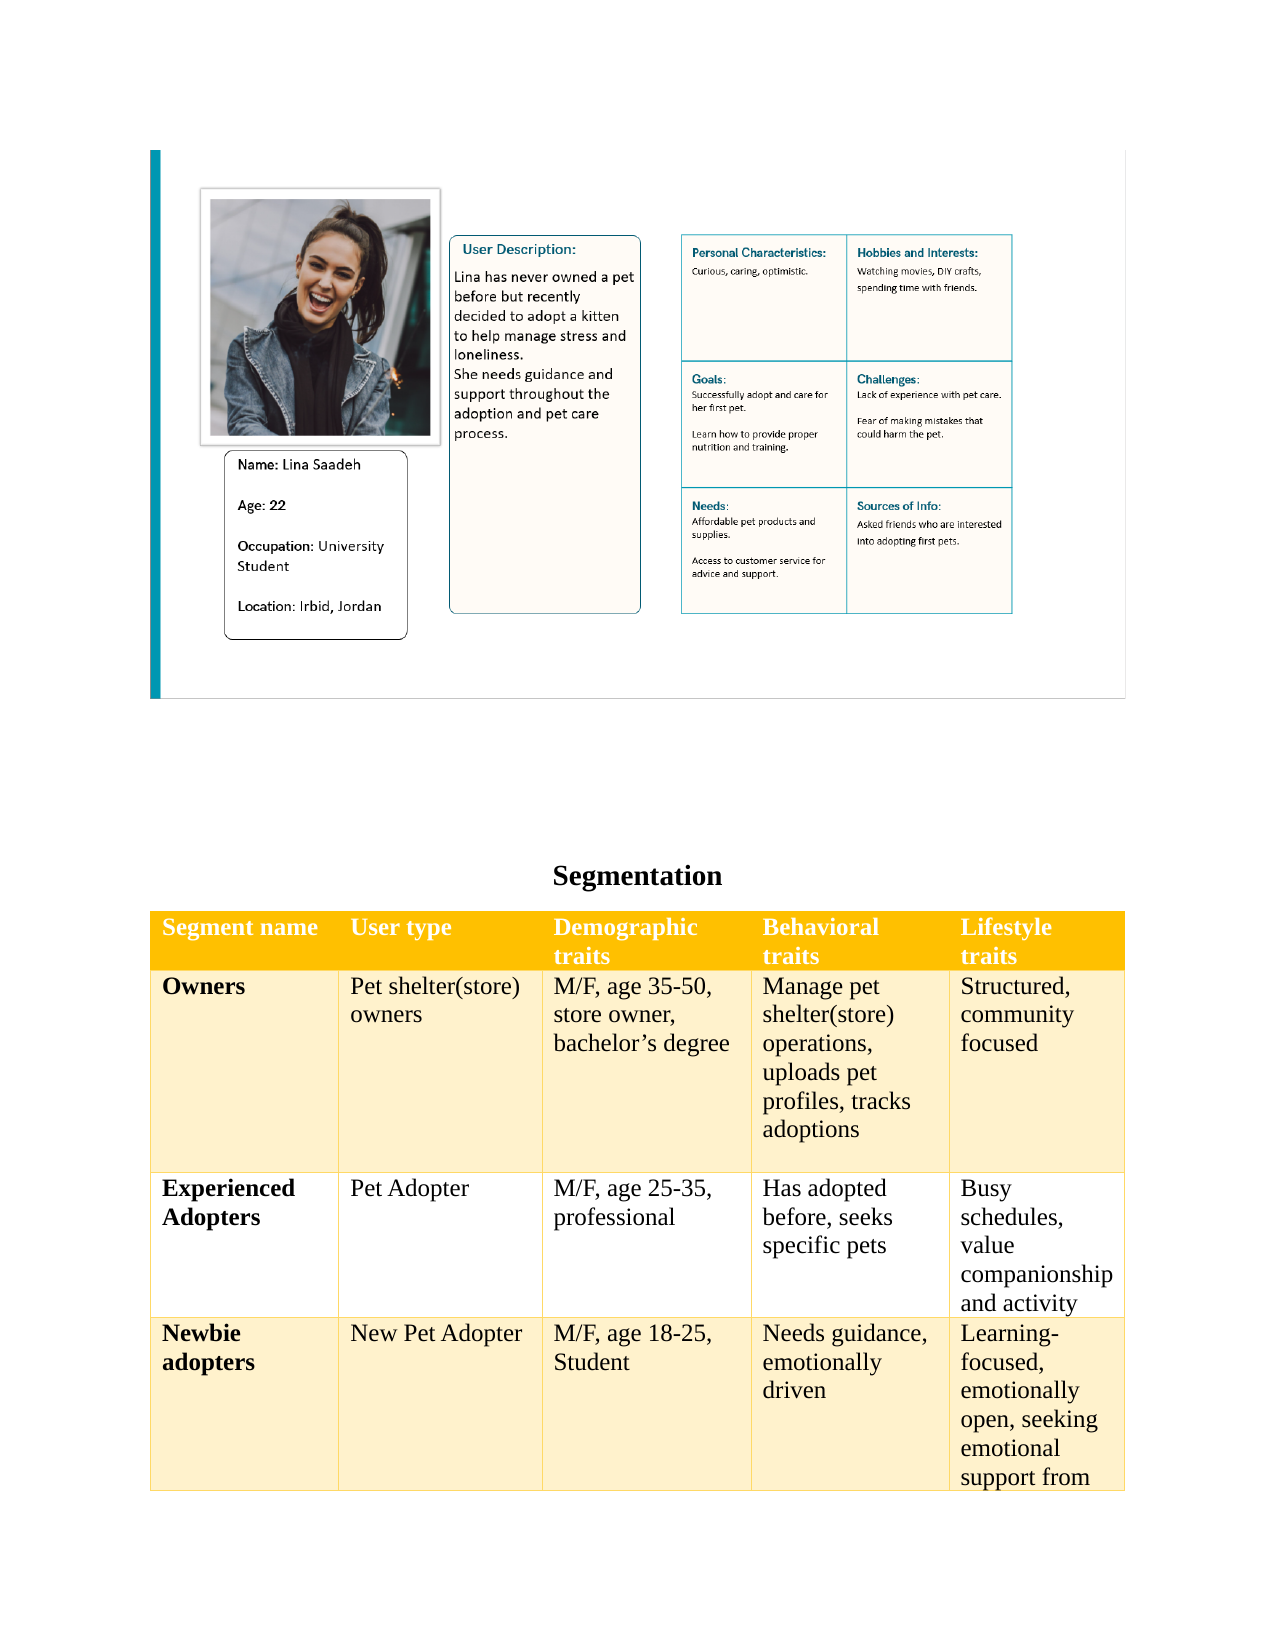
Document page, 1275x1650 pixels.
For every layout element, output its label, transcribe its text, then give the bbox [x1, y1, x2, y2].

table_cell Experienced Adopters [151, 1173, 338, 1317]
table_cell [543, 1318, 751, 1490]
table_cell Structured, community focused [950, 971, 1124, 1172]
table_cell M/F, age 35-50, store owner, bachelor’s degree [543, 971, 751, 1172]
table_cell Manage pet shelter(store) operations, uploads pet profiles, tracks adoptions [752, 971, 949, 1172]
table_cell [950, 1318, 1124, 1490]
table_header User type [339, 912, 542, 970]
text Segmentation [150, 858, 1125, 892]
table_cell Pet Adopter [339, 1173, 542, 1317]
table_cell Has adopted before, seeks specific pets [752, 1173, 949, 1317]
table_cell M/F, age 25-35, professional [543, 1173, 751, 1317]
table_cell New Pet Adopter [339, 1318, 542, 1490]
table_cell Owners [151, 971, 338, 1172]
table_header Segment name [151, 912, 338, 970]
picture [150, 150, 1125, 699]
table_cell Busy schedules, value companionship and activity [950, 1173, 1124, 1317]
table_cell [752, 1318, 949, 1490]
table_cell Newbie adopters [151, 1318, 338, 1490]
table_cell Pet shelter(store) owners [339, 971, 542, 1172]
table_header Lifestyle traits [950, 912, 1124, 970]
table_header Behavioral traits [752, 912, 949, 970]
table_header Demographic traits [543, 912, 751, 970]
